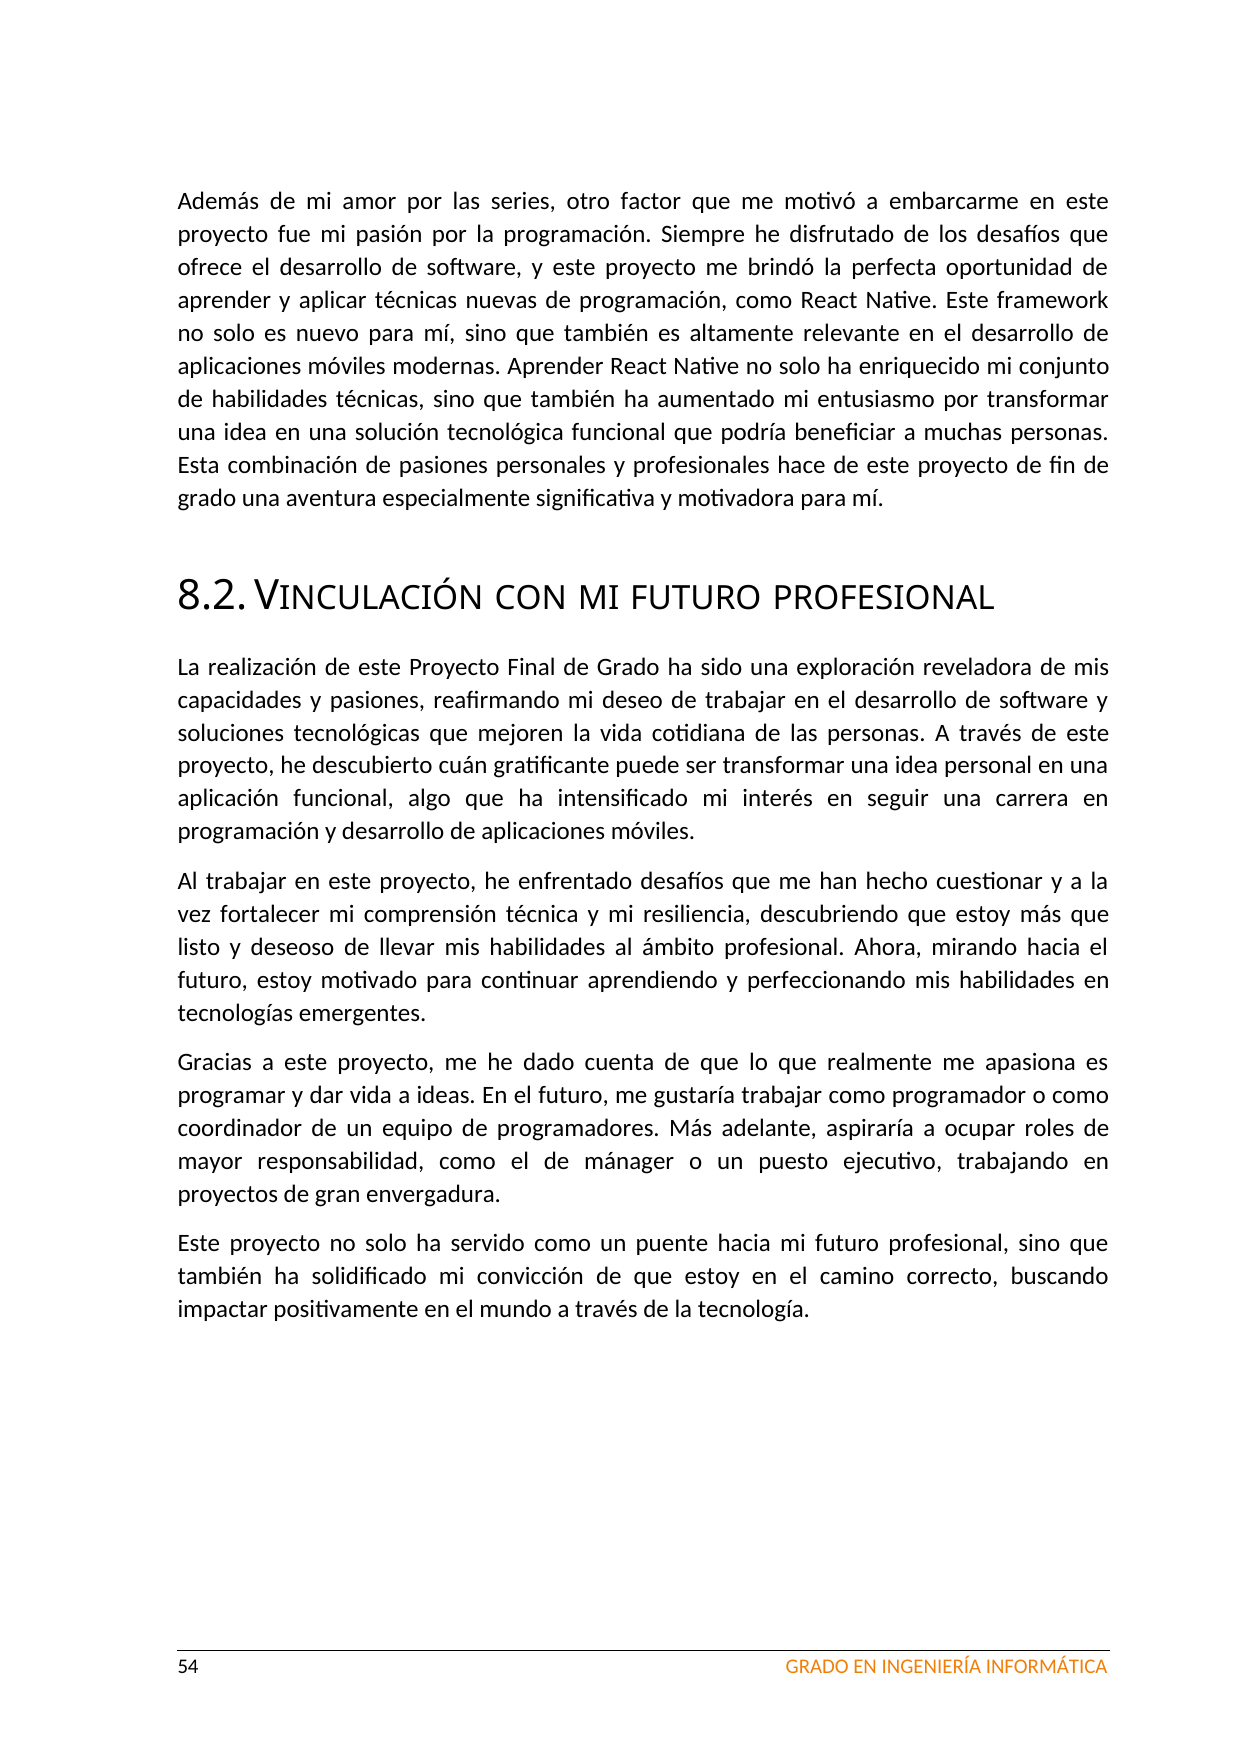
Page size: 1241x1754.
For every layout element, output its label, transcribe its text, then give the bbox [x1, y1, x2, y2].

text La realización de este Proyecto Final de Grado ha sido una exploración reveladora de mis capacidades y pasiones, reafirmando mi deseo de trabajar en el desarrollo de software y soluciones tecnológicas que mejoren la vida cotidiana de las personas. A través de este proyecto, he descubierto cuán gratificante puede ser transformar una idea personal en una aplicación funcional, algo que ha intensificado mi interés en seguir una carrera en programación y desarrollo de aplicaciones móviles. [177, 651, 1110, 846]
text Gracias a este proyecto, me he dado cuenta de que lo que realmente me apasiona es programar y dar vida a ideas. En el futuro, me gustaría trabajar como programador o como coordinador de un equipo de programadores. Más adelante, aspiraría a ocupar roles de mayor responsabilidad, como el de mánager o un puesto ejecutivo, trabajando en proyectos de gran envergadura. [177, 1046, 1110, 1208]
text Este proyecto no solo ha servido como un puente hacia mi futuro profesional, sino que también ha solidificado mi convicción de que estoy en el camino correcto, buscando impactar positivamente en el mundo a través de la tecnología. [177, 1227, 1110, 1324]
subtitle Vinculación con mi futuro profesional [177, 564, 1110, 621]
text Al trabajar en este proyecto, he enfrentado desafíos que me han hecho cuestionar y a la vez fortalecer mi comprensión técnica y mi resiliencia, descubriendo que estoy más que listo y deseoso de llevar mis habilidades al ámbito profesional. Ahora, mirando hacia el futuro, estoy motivado para continuar aprendiendo y perfeccionando mis habilidades en tecnologías emergentes. [177, 865, 1110, 1027]
text Además de mi amor por las series, otro factor que me motivó a embarcarme en este proyecto fue mi pasión por la programación. Siempre he disfrutado de los desafíos que ofrece el desarrollo de software, y este proyecto me brindó la perfecta oportunidad de aprender y aplicar técnicas nuevas de programación, como React Native. Este framework no solo es nuevo para mí, sino que también es altamente relevante en el desarrollo de aplicaciones móviles modernas. Aprender React Native no solo ha enriquecido mi conjunto de habilidades técnicas, sino que también ha aumentado mi entusiasmo por transformar una idea en una solución tecnológica funcional que podría beneficiar a muchas personas. Esta combinación de pasiones personales y profesionales hace de este proyecto de fin de grado una aventura especialmente significativa y motivadora para mí. [177, 185, 1110, 512]
